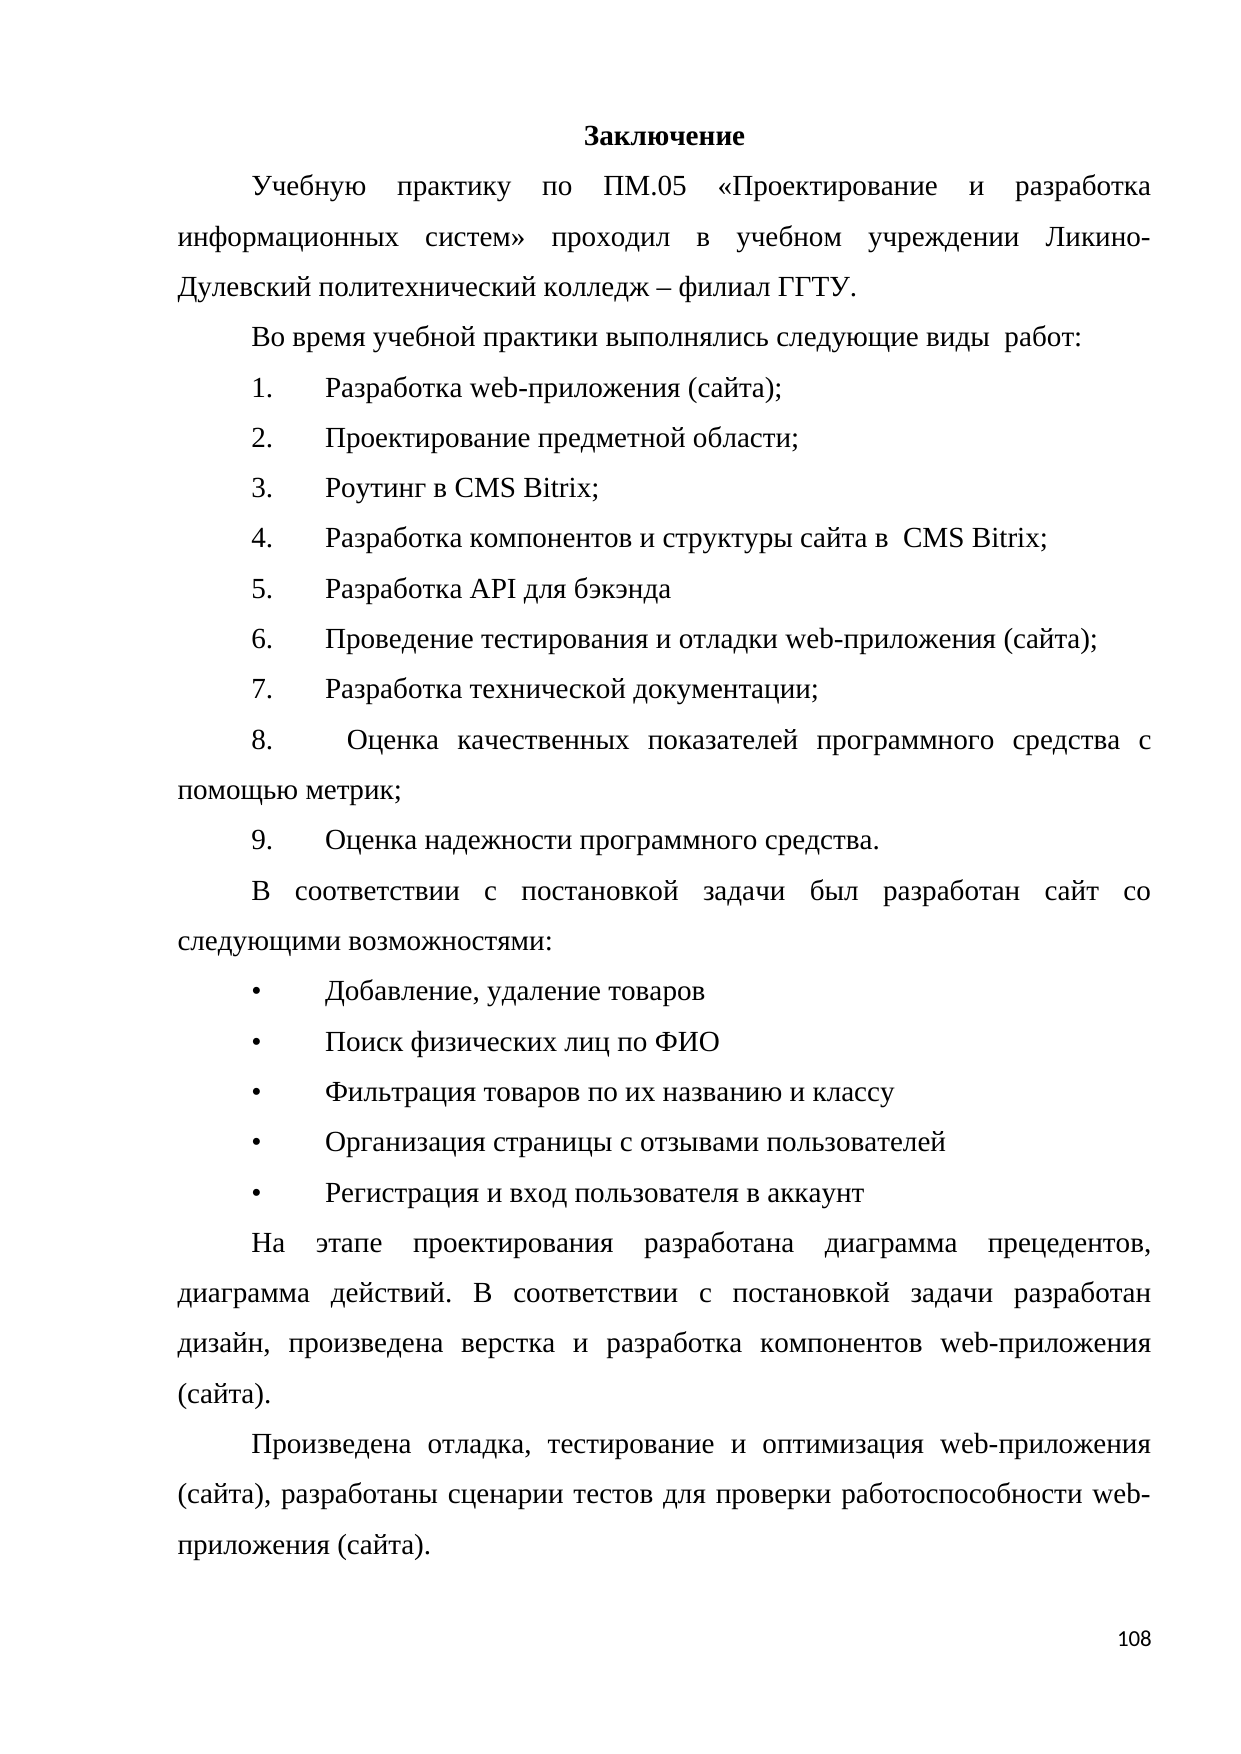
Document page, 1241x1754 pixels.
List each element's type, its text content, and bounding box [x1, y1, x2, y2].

list Разработка технической документации; [177, 672, 1152, 705]
text Во время учебной практики выполнялись следующие виды работ: [177, 319, 1152, 353]
list Проведение тестирования и отладки web-приложения (сайта); [177, 621, 1152, 655]
text • Организация страницы с отзывами пользователей [177, 1124, 1152, 1158]
text На этапе проектирования разработана диаграмма прецедентов, диаграмма действий. В соответствии с постановкой задачи разработан дизайн, произведена верстка и разработка компонентов web-приложения (сайта). [177, 1225, 1152, 1409]
list Разработка API для бэкэнда [177, 571, 1152, 604]
list Разработка компонентов и структуры сайта в CMS Bitrix; [177, 521, 1152, 554]
text Произведена отладка, тестирование и оптимизация web-приложения (сайта), разработаны сценарии тестов для проверки работоспособности web-приложения (сайта). [177, 1426, 1152, 1560]
text • Регистрация и вход пользователя в аккаунт [177, 1175, 1152, 1208]
text В соответствии с постановкой задачи был разработан сайт со следующими возможностями: [177, 873, 1152, 957]
list Оценка надежности программного средства. [177, 822, 1152, 856]
text • Фильтрация товаров по их названию и классу [177, 1074, 1152, 1108]
subtitle Заключение [177, 118, 1152, 152]
text • Поиск физических лиц по ФИО [177, 1024, 1152, 1057]
list Роутинг в CMS Bitrix; [177, 470, 1152, 504]
list Разработка web-приложения (сайта); [177, 370, 1152, 403]
list Оценка качественных показателей программного средства с помощью метрик; [177, 722, 1152, 806]
text Учебную практику по ПМ.05 «Проектирование и разработка информационных систем» проходил в учебном учреждении Ликино-Дулевский политехнический колледж – филиал ГГТУ. [177, 168, 1152, 303]
list Проектирование предметной области; [177, 420, 1152, 453]
text • Добавление, удаление товаров [177, 973, 1152, 1007]
